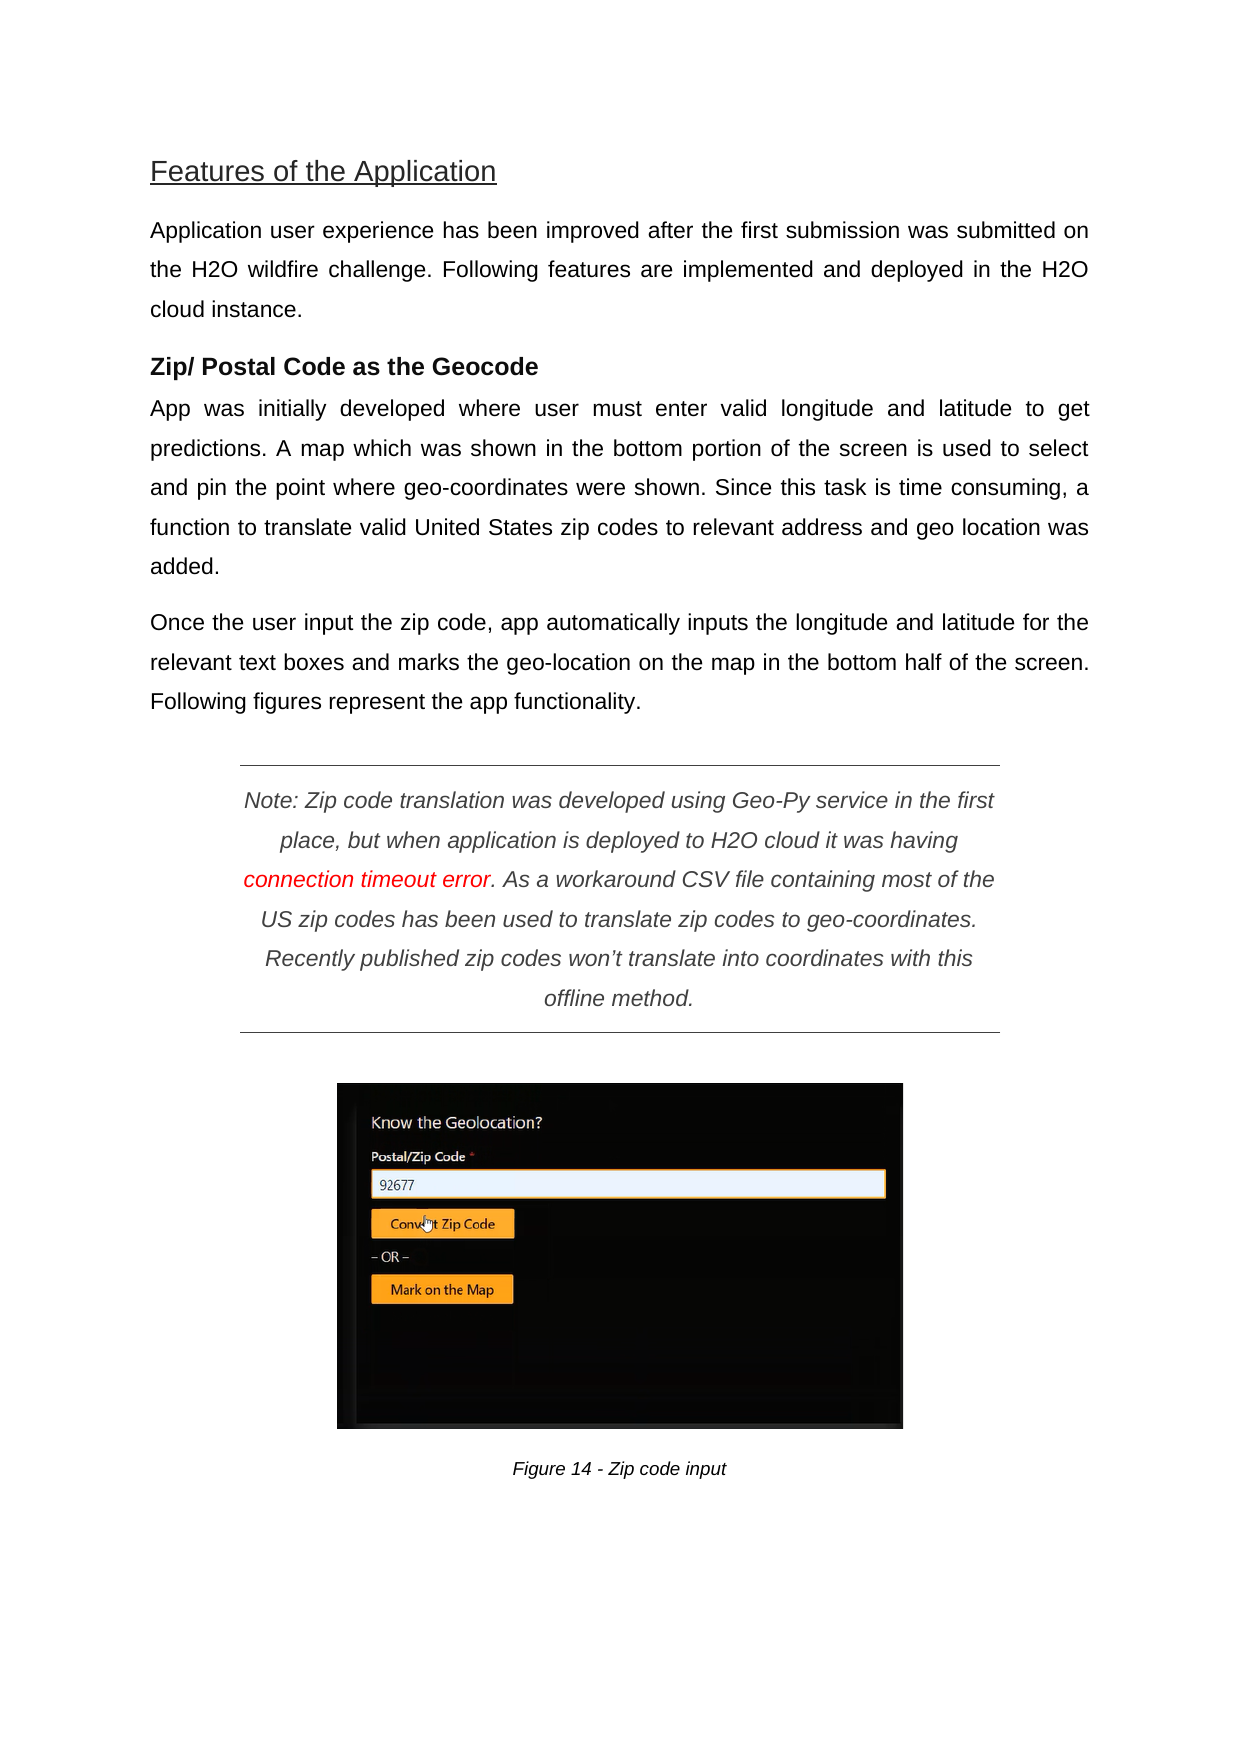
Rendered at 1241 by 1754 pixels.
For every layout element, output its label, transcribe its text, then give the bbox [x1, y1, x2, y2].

text Once the user input the zip code, app automatically inputs the longitude and latitude for the relevant text boxes and marks the geo-location on the map in the bottom half of the screen. Following figures represent the app functionality. [150, 609, 1090, 714]
text Figure - Zip code input [150, 1458, 1090, 1480]
subtitle Features of the Application [150, 154, 1090, 188]
text Application user experience has been improved after the first submission was submitted on the H2O wildfire challenge. Following features are implemented and deployed in the H2O cloud instance. [150, 217, 1090, 322]
text Note: Zip code translation was developed using Geo-Py service in the first place, but when application is deployed to H2O cloud it was having connection timeout error. As a workaround CSV file containing most of the US zip codes has been used to translate zip codes to geo-coordinates. Recently published zip codes won’t translate into coordinates with this offline method. [240, 766, 1000, 1032]
text App was initially developed where user must enter valid longitude and latitude to get predictions. A map which was shown in the bottom portion of the screen is used to select and pin the point where geo-coordinates were shown. Since this task is time consuming, a function to translate valid United States zip codes to relevant address and geo location was added. [150, 395, 1090, 579]
subtitle Zip/ Postal Code as the Geocode [150, 352, 1090, 381]
picture [337, 1083, 904, 1429]
